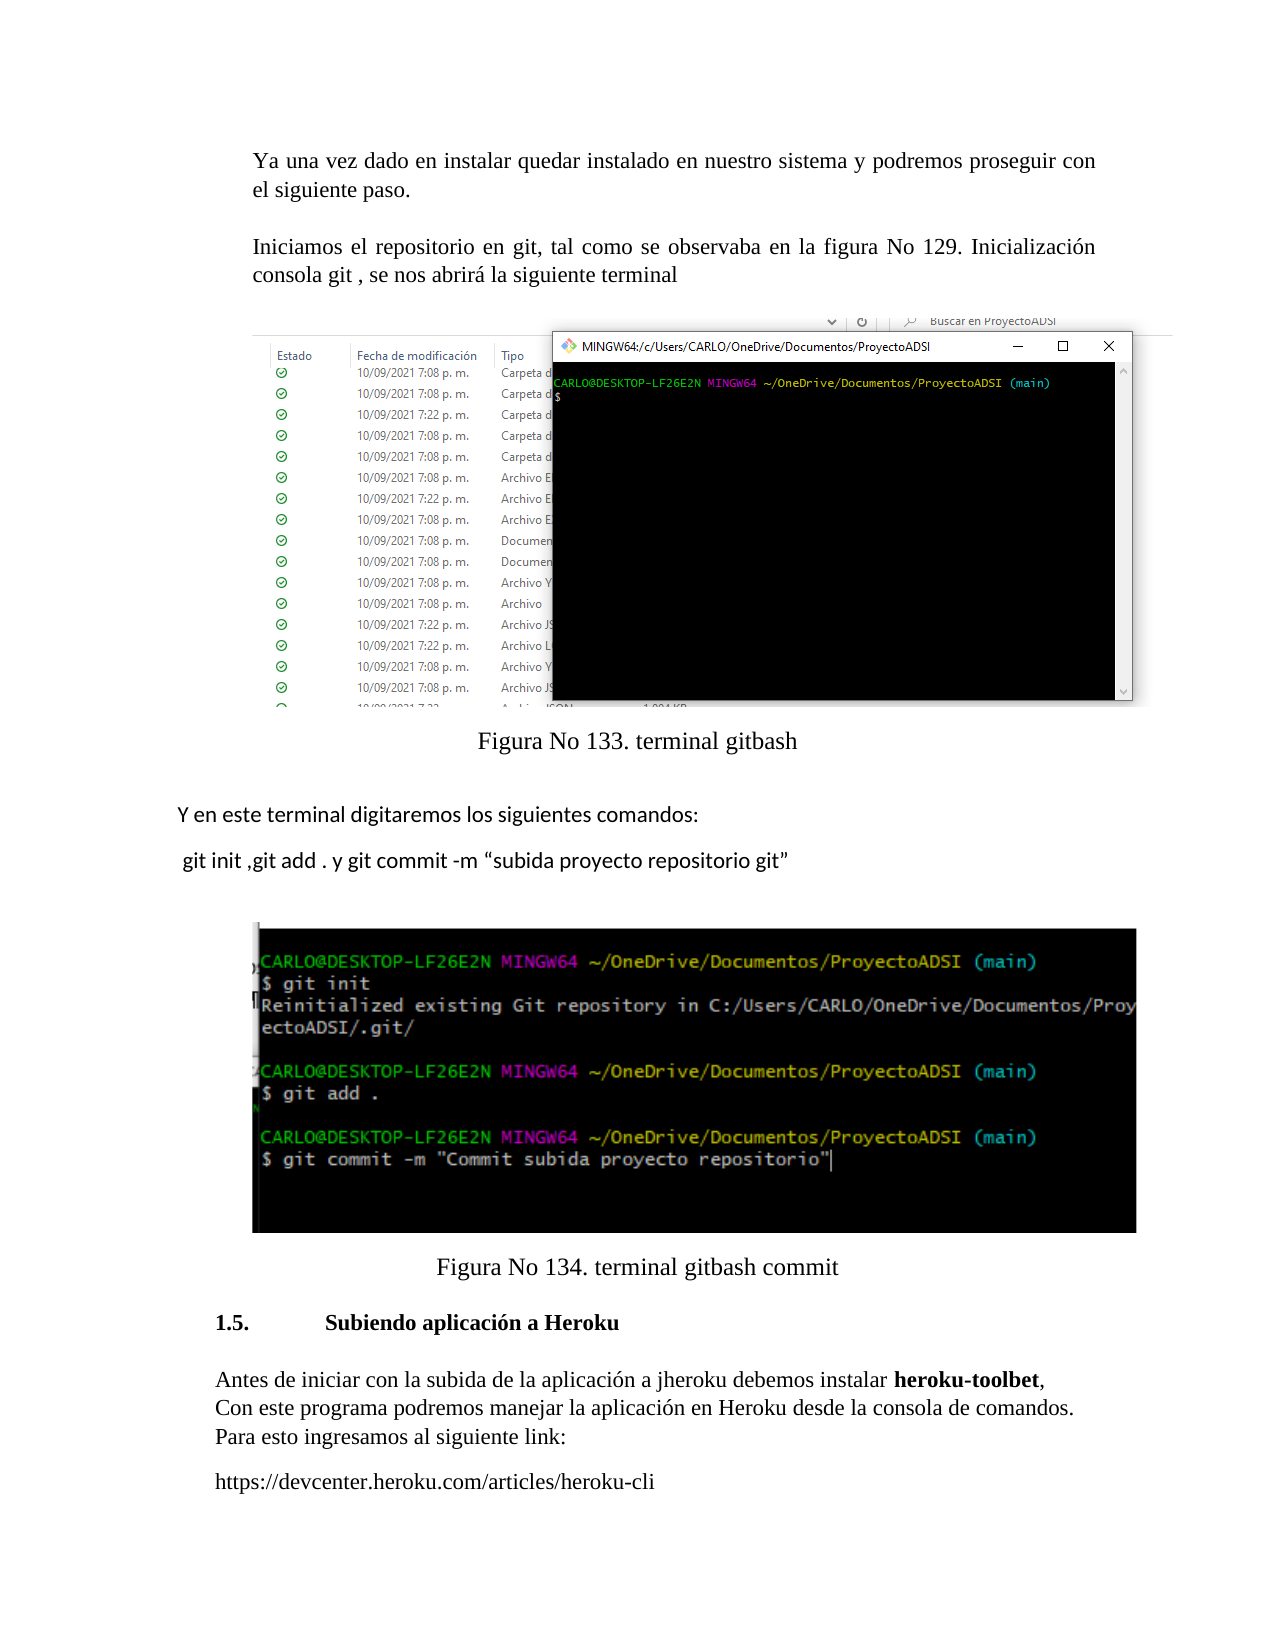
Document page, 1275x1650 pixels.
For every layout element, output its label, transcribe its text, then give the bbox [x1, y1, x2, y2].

picture [252, 318, 1173, 707]
list 1.5. Subiendo aplicación a Heroku [215, 1309, 1098, 1335]
subtitle Figura No 133. terminal gitbash [177, 726, 1098, 755]
picture [252, 922, 1137, 1233]
subtitle Figura No 134. terminal gitbash commit [177, 1252, 1098, 1281]
text https://devcenter.heroku.com/articles/heroku-cli [177, 1468, 1098, 1494]
list Iniciamos el repositorio en git, tal como se observaba en la figura No 129. Inicialización consola git , se nos abrirá la siguiente terminal [252, 233, 1098, 288]
list Con este programa podremos manejar la aplicación en Heroku desde la consola de comandos. [215, 1394, 1098, 1421]
text Y en este terminal digitaremos los siguientes comandos: [177, 800, 1098, 828]
list Para esto ingresamos al siguiente link: [215, 1423, 1098, 1449]
text git init ,git add . y git commit -m “subida proyecto repositorio git” [177, 847, 1098, 875]
list Ya una vez dado en instalar quedar instalado en nuestro sistema y podremos proseguir con el siguiente paso. [252, 148, 1098, 202]
list Antes de iniciar con la subida de la aplicación a jheroku debemos instalar heroku-toolbet, [215, 1366, 1098, 1392]
